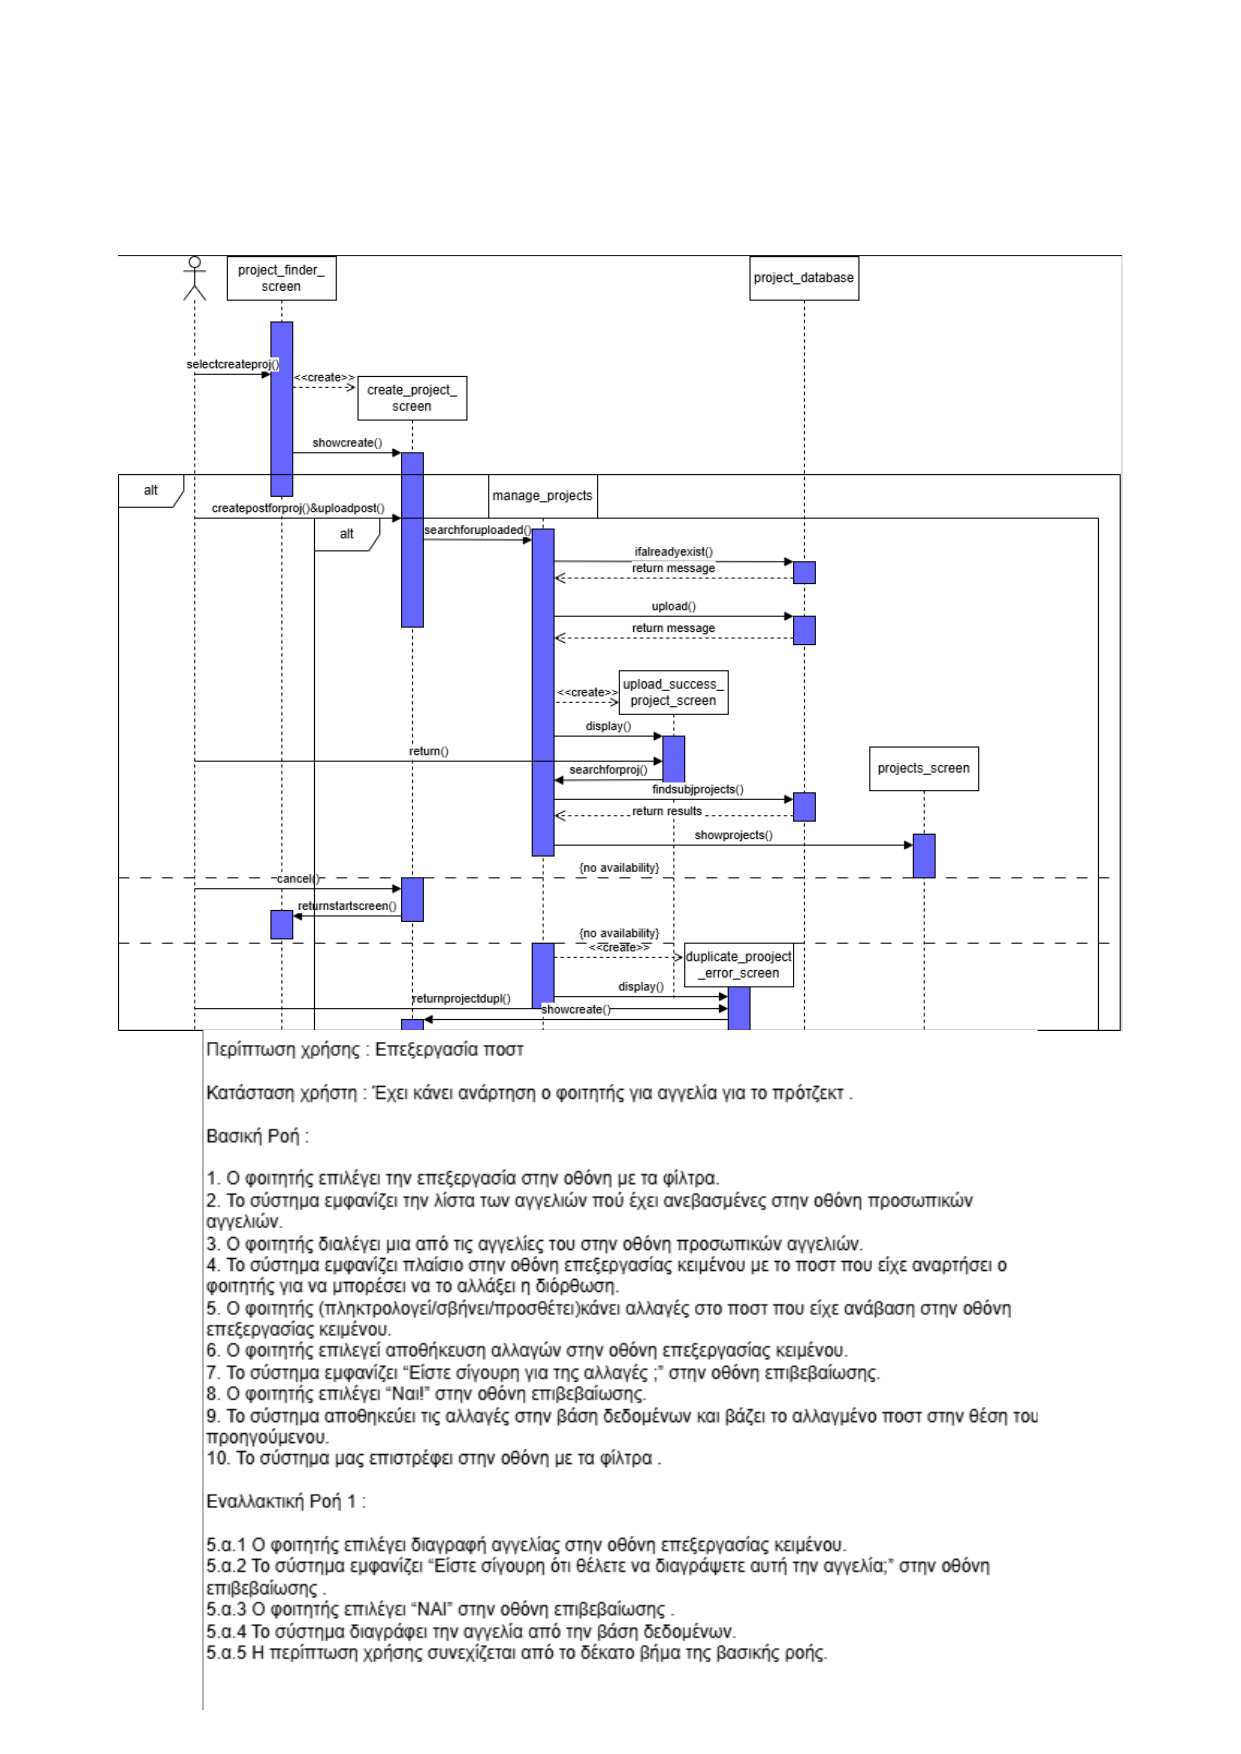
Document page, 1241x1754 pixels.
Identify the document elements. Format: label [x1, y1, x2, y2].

picture [118, 255, 1123, 1710]
